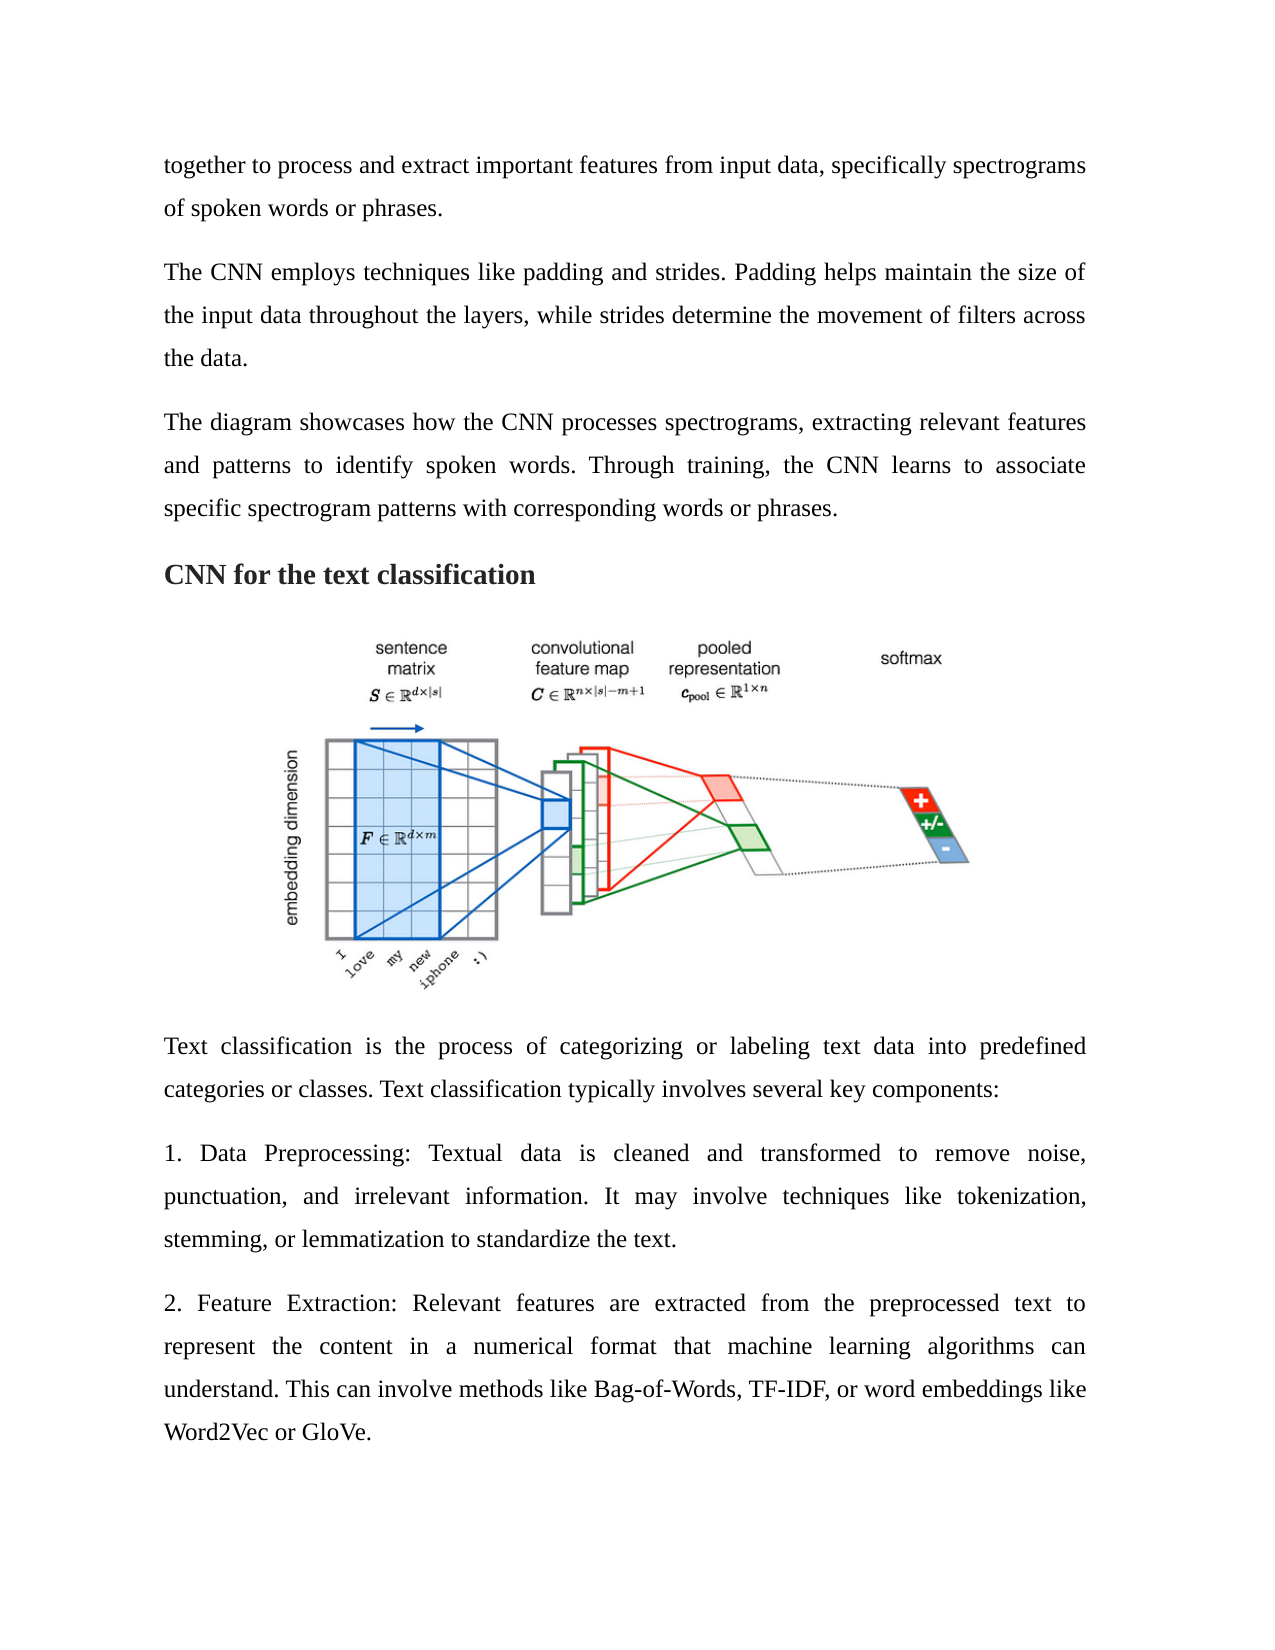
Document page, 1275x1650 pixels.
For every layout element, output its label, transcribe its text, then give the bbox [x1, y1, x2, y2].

text 2. Feature Extraction: Relevant features are extracted from the preprocessed text to represent the content in a numerical format that machine learning algorithms can understand. This can involve methods like Bag-of-Words, TF-IDF, or word embeddings like Word2Vec or GloVe. [163, 1288, 1087, 1446]
text The CNN employs techniques like padding and strides. Padding helps maintain the size of the input data throughout the layers, while strides determine the movement of filters across the data. [163, 257, 1087, 372]
text 1. Data Preprocessing: Textual data is cleaned and transformed to remove noise, punctuation, and irrelevant information. It may involve techniques like tokenization, stemming, or lemmatization to standardize the text. [163, 1138, 1087, 1253]
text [163, 150, 1087, 222]
picture [266, 628, 985, 996]
text Text classification is the process of categorizing or labeling text data into predefined categories or classes. Text classification typically involves several key components: [163, 1031, 1087, 1103]
text The diagram showcases how the CNN processes spectrograms, extracting relevant features and patterns to identify spoken words. Through training, the CNN learns to associate specific spectrogram patterns with corresponding words or phrases. [163, 407, 1087, 522]
text CNN for the text classification [163, 557, 1087, 591]
